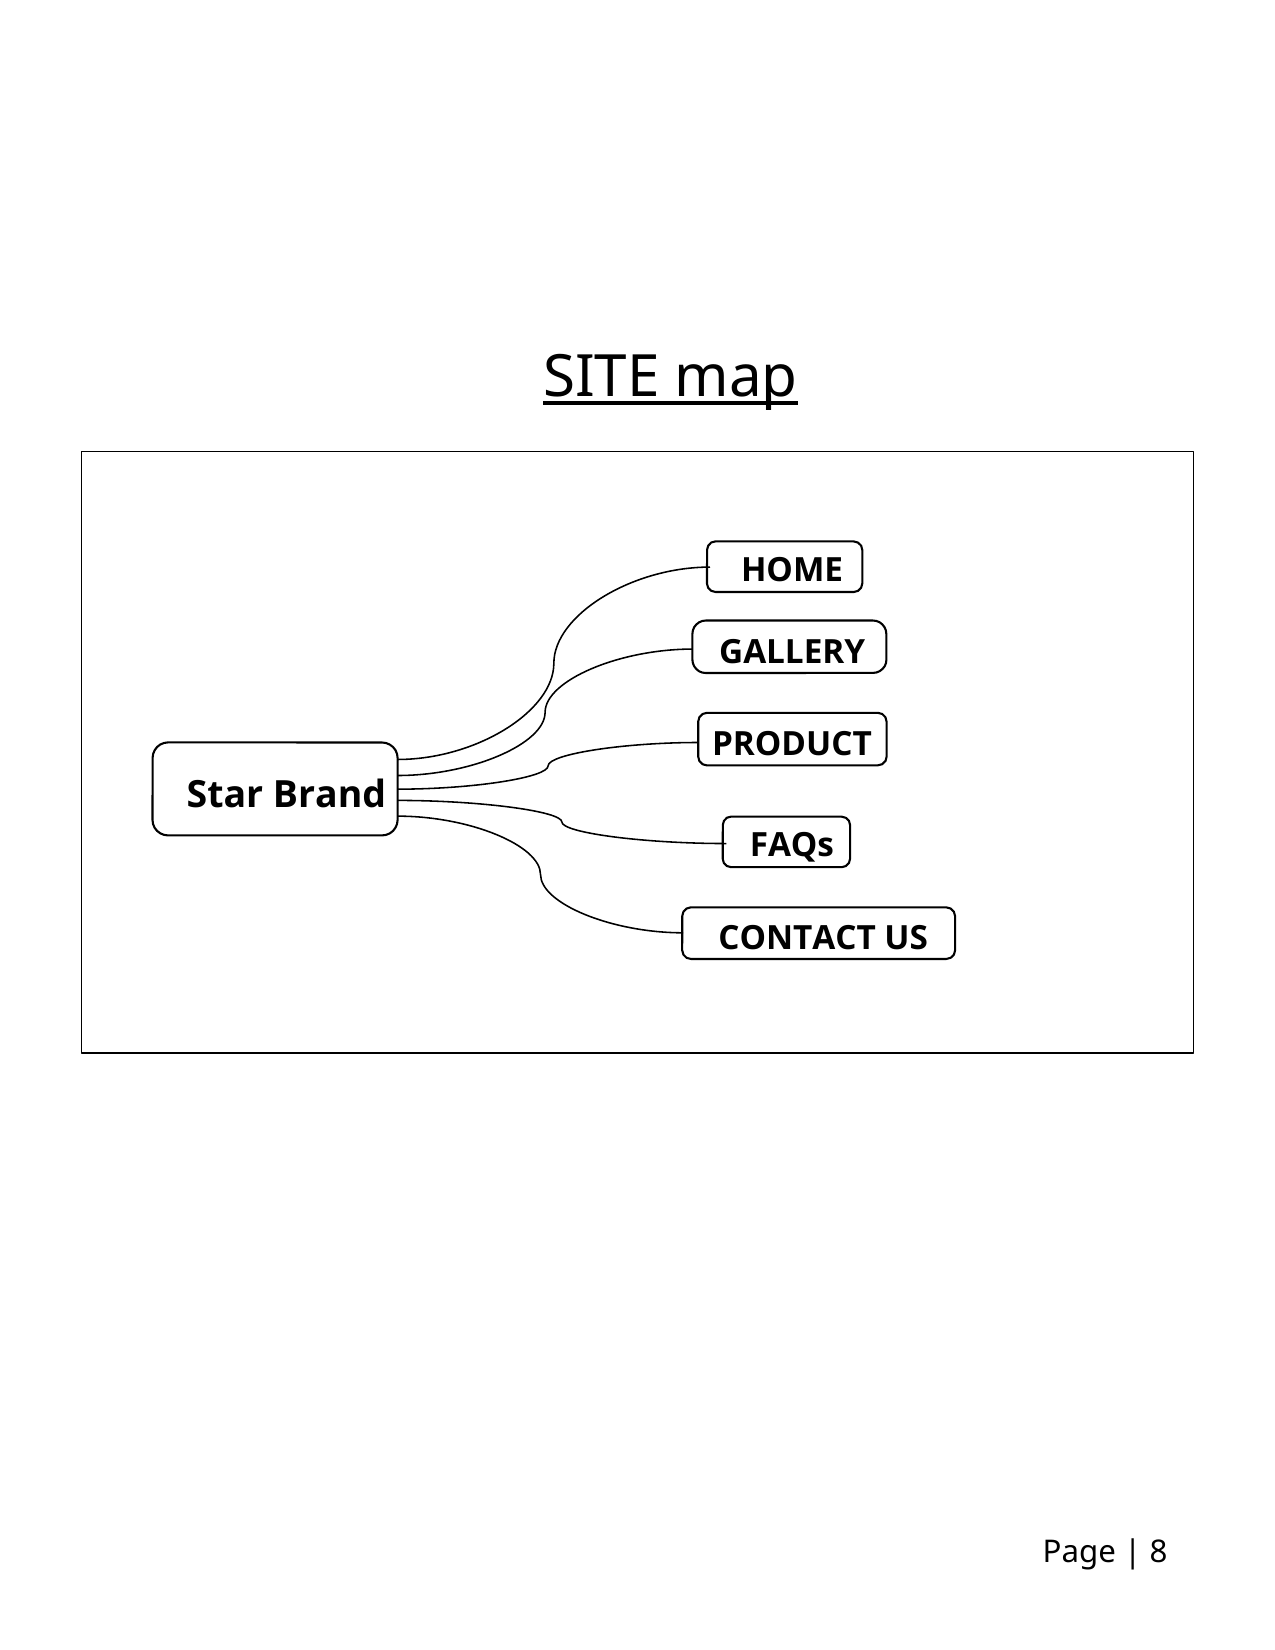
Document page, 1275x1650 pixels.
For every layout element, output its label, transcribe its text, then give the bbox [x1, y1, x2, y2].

text SITE map [150, 334, 1191, 413]
